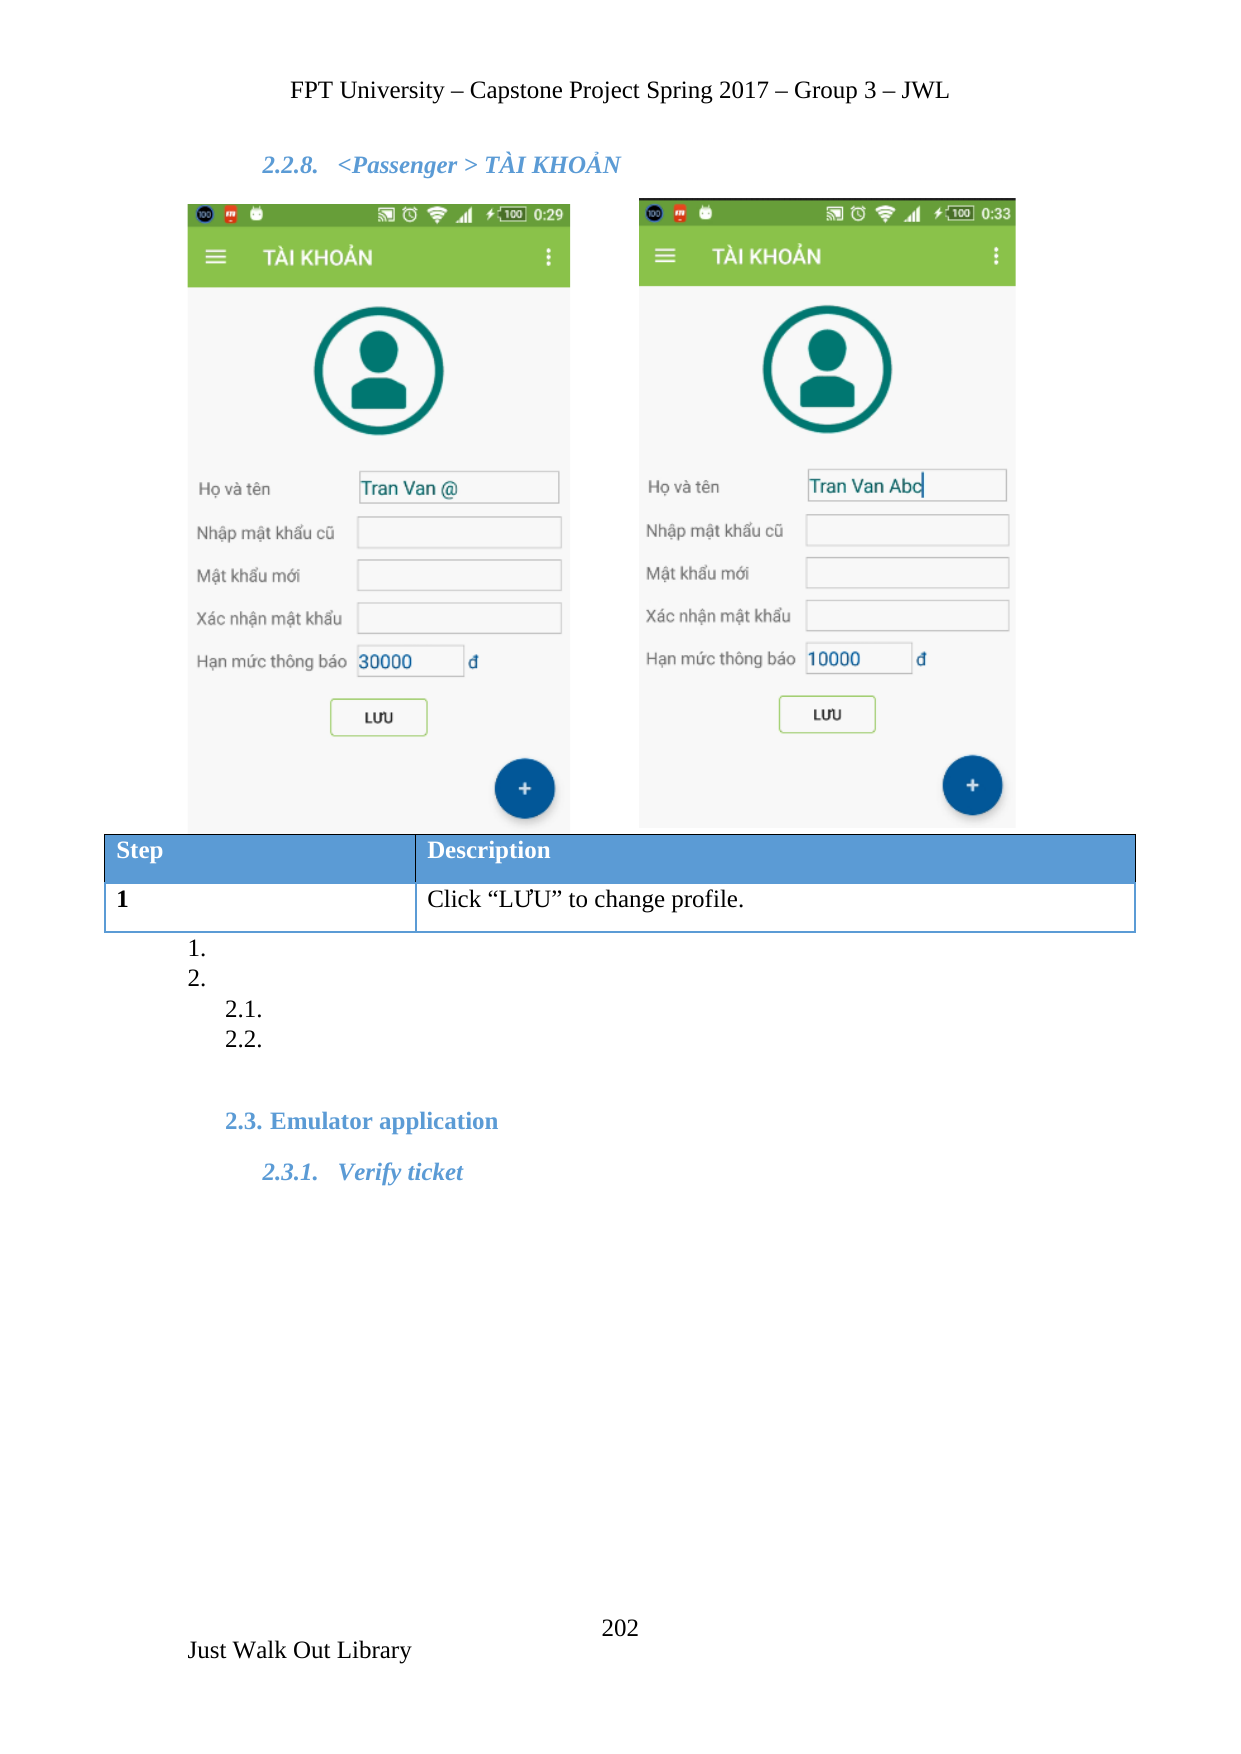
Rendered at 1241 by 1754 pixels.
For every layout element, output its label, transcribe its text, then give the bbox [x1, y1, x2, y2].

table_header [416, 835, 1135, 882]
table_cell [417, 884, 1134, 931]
subtitle Verify ticket [262, 1157, 1053, 1186]
subtitle <Passenger > TÀI KHOẢN [262, 150, 1053, 179]
subtitle Emulator application [225, 1106, 1053, 1135]
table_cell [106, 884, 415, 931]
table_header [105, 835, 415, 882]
picture [187, 204, 571, 834]
picture [639, 198, 1016, 828]
